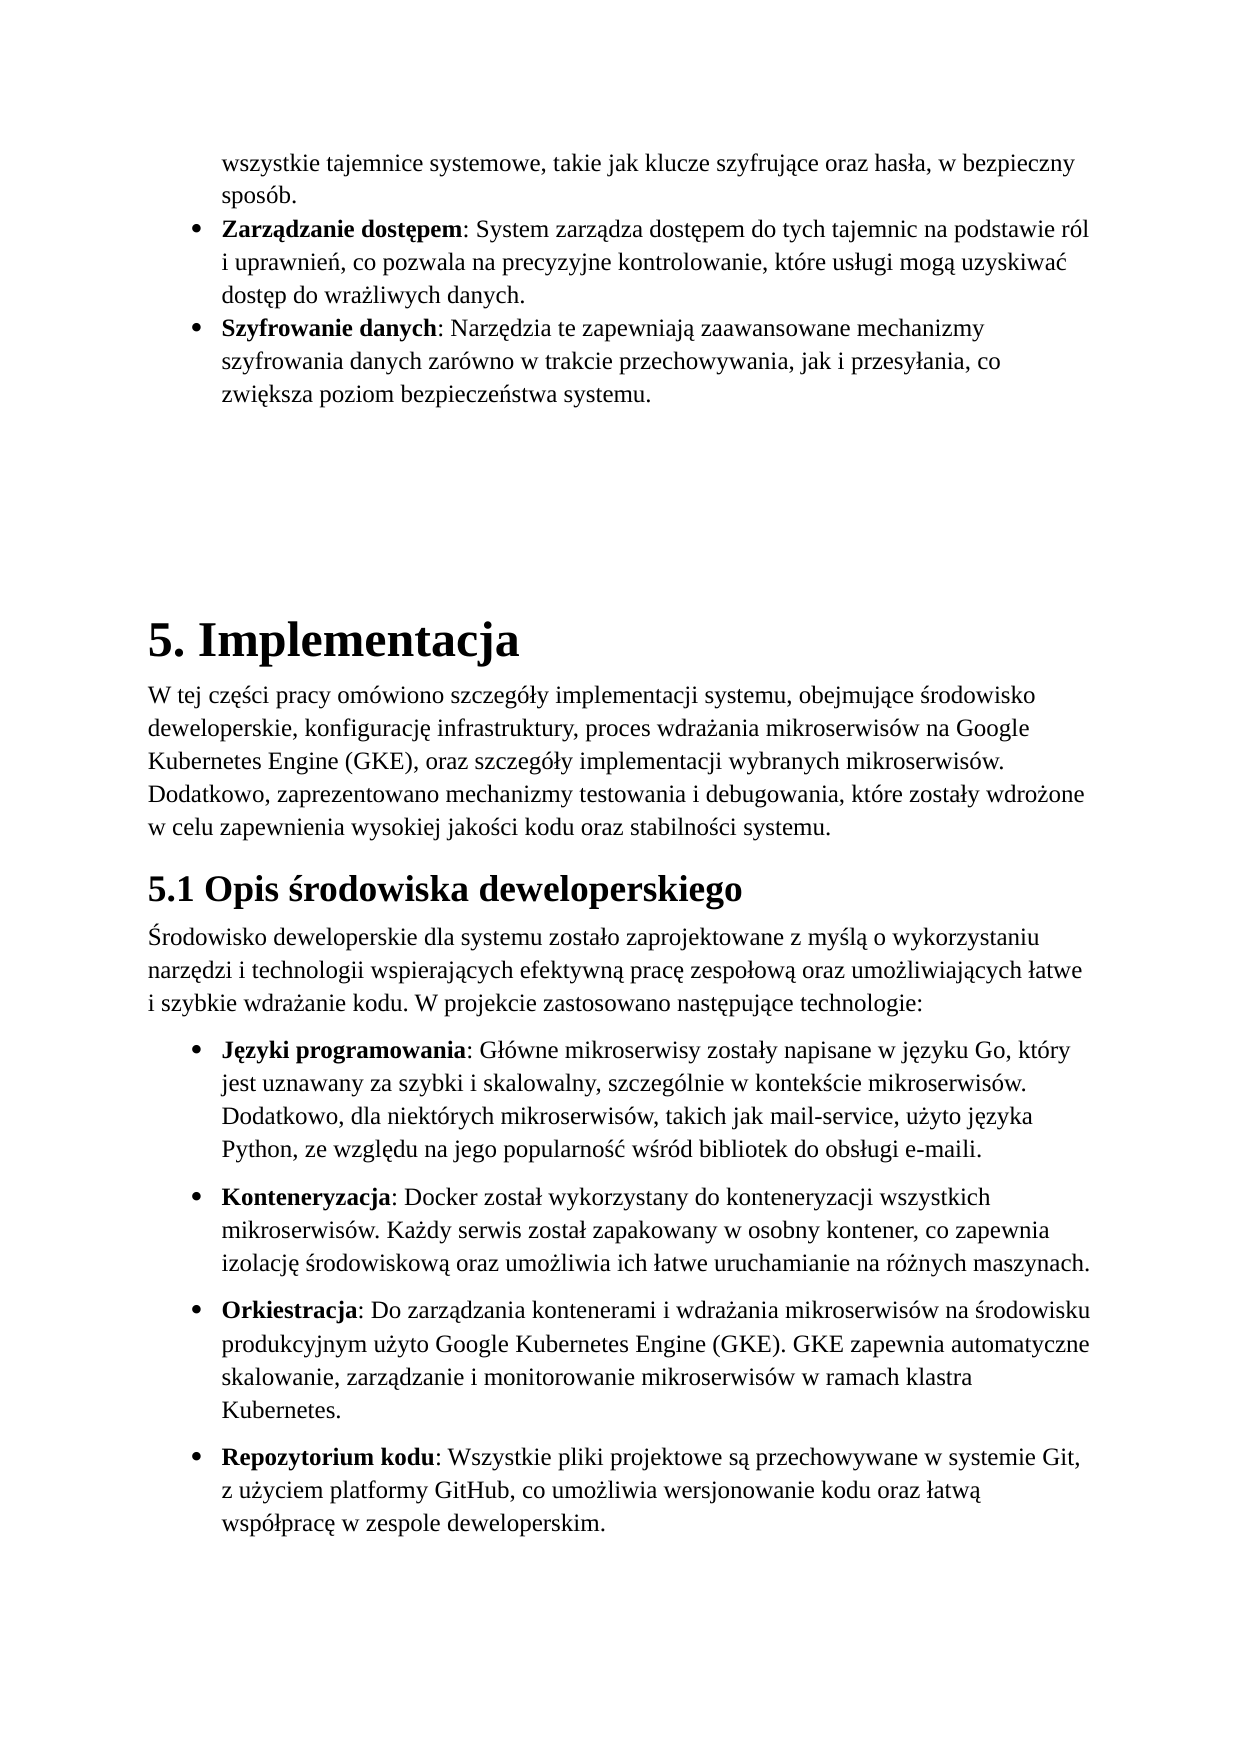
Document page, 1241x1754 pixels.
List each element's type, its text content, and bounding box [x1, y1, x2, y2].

text Środowisko deweloperskie dla systemu zostało zaprojektowane z myślą o wykorzystaniu narzędzi i technologii wspierających efektywną pracę zespołową oraz umożliwiających łatwe i szybkie wdrażanie kodu. W projekcie zastosowano następujące technologie: [148, 922, 1093, 1016]
list Orkiestracja: Do zarządzania kontenerami i wdrażania mikroserwisów na środowisku produkcyjnym użyto Google Kubernetes Engine (GKE). GKE zapewnia automatyczne skalowanie, zarządzanie i monitorowanie mikroserwisów w ramach klastra Kubernetes. [192, 1296, 1093, 1423]
list Języki programowania: Główne mikroserwisy zostały napisane w języku Go, który jest uznawany za szybki i skalowalny, szczególnie w kontekście mikroserwisów. Dodatkowo, dla niektórych mikroserwisów, takich jak mail-service, użyto języka Python, ze względu na jego popularność wśród bibliotek do obsługi e-maili. [192, 1035, 1093, 1163]
subtitle 5. Implementacja [148, 610, 1093, 668]
list Szyfrowanie danych: Narzędzia te zapewniają zaawansowane mechanizmy szyfrowania danych zarówno w trakcie przechowywania, jak i przesyłania, co zwiększa poziom bezpieczeństwa systemu. [192, 313, 1093, 407]
list Konteneryzacja: Docker został wykorzystany do konteneryzacji wszystkich mikroserwisów. Każdy serwis został zapakowany w osobny kontener, co zapewnia izolację środowiskową oraz umożliwia ich łatwe uruchamianie na różnych maszynach. [192, 1182, 1093, 1277]
text W tej części pracy omówiono szczegóły implementacji systemu, obejmujące środowisko deweloperskie, konfigurację infrastruktury, proces wdrażania mikroserwisów na Google Kubernetes Engine (GKE), oraz szczegóły implementacji wybranych mikroserwisów. Dodatkowo, zaprezentowano mechanizmy testowania i debugowania, które zostały wdrożone w celu zapewnienia wysokiej jakości kodu oraz stabilności systemu. [148, 680, 1093, 841]
subtitle 5.1 Opis środowiska deweloperskiego [148, 866, 1093, 909]
list Repozytorium kodu: Wszystkie pliki projektowe są przechowywane w systemie Git, z użyciem platformy GitHub, co umożliwia wersjonowanie kodu oraz łatwą współpracę w zespole deweloperskim. [192, 1442, 1093, 1537]
list Zarządzanie dostępem: System zarządza dostępem do tych tajemnic na podstawie ról i uprawnień, co pozwala na precyzyjne kontrolowanie, które usługi mogą uzyskiwać dostęp do wrażliwych danych. [192, 214, 1093, 308]
